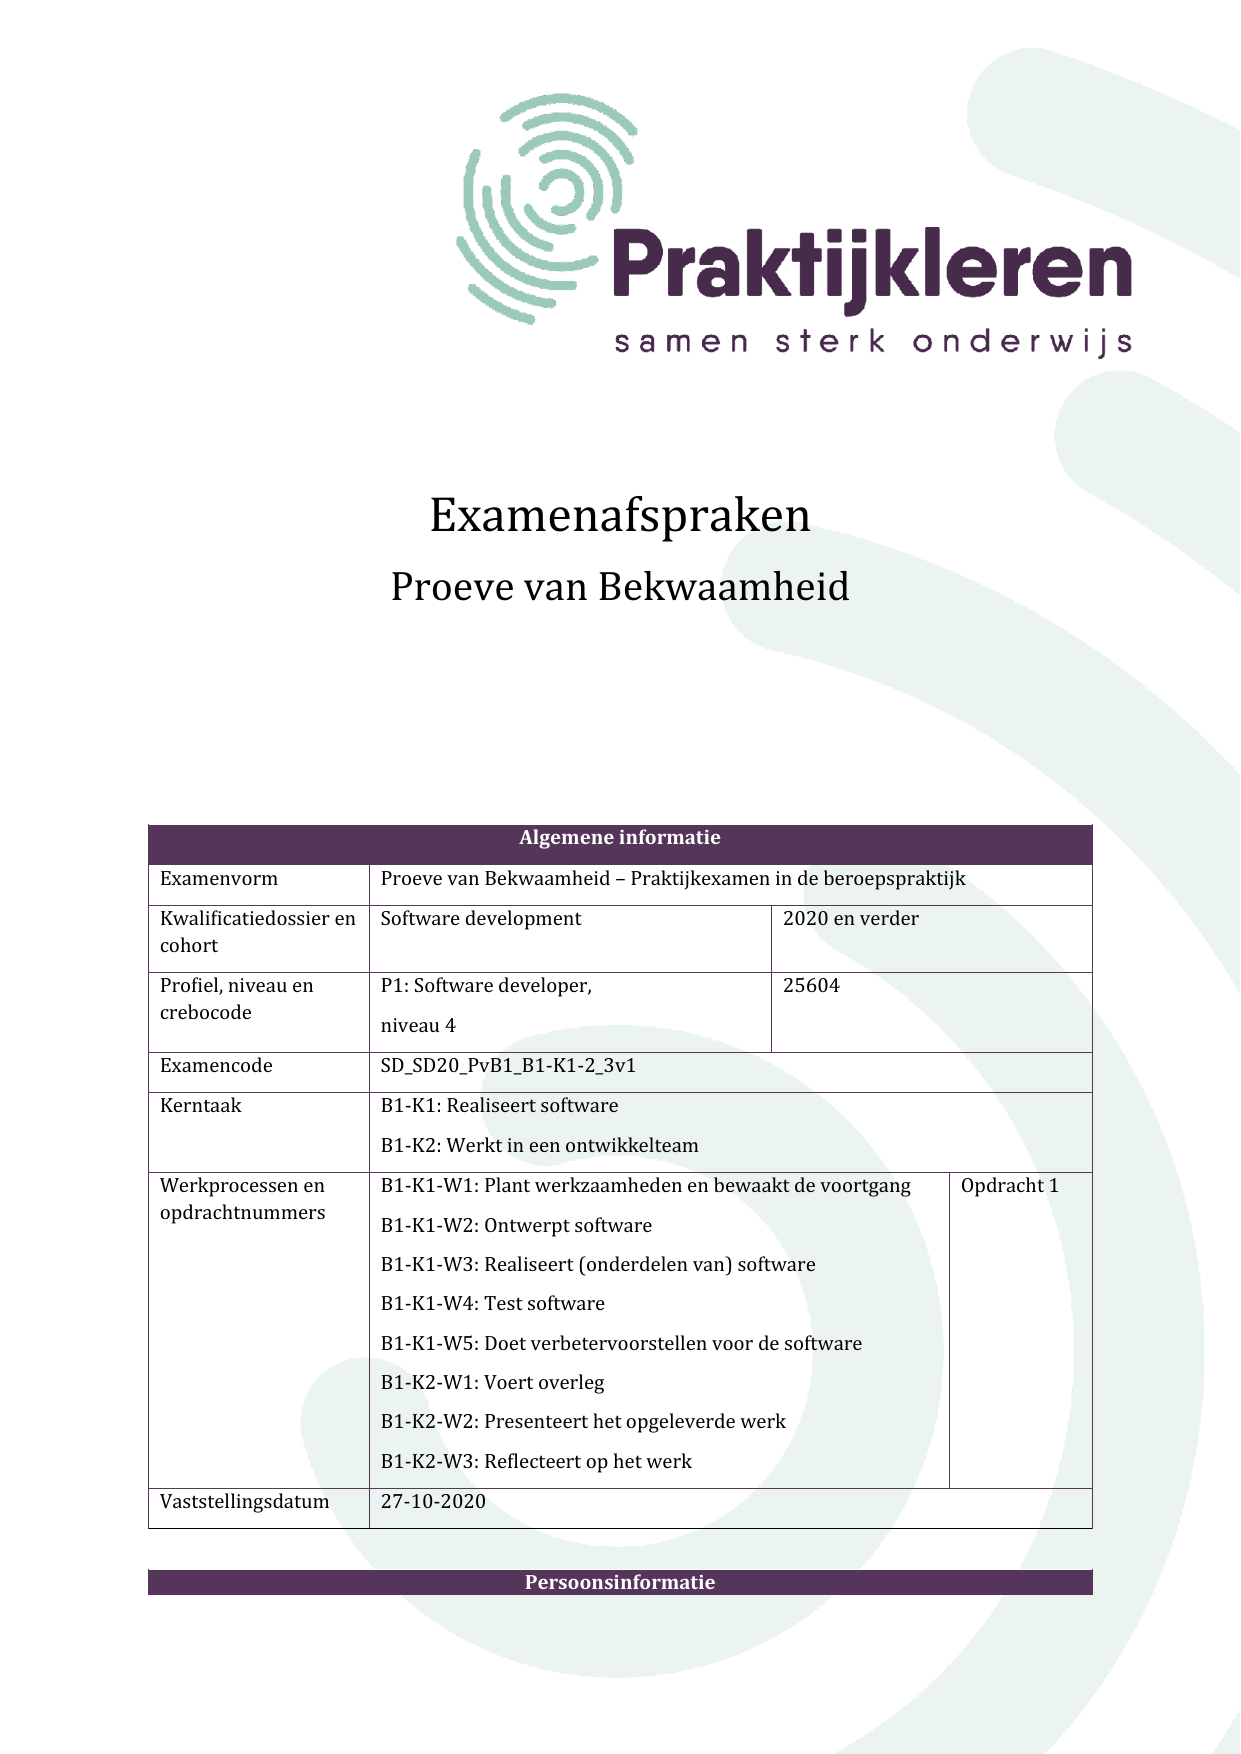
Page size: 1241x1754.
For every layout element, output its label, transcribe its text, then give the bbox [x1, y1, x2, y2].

table_cell Opdracht 1 [950, 1173, 1092, 1488]
table_cell 25604 [772, 973, 1092, 1052]
table_cell 2020 en verder [772, 906, 1092, 972]
table_header Algemene informatie [149, 825, 1092, 864]
table_cell B1-K1: Realiseert software B1-K2: Werkt in een ontwikkelteam [370, 1093, 1092, 1172]
table_cell Examencode [149, 1053, 369, 1092]
table_cell P1: Software developer, niveau 4 [370, 973, 771, 1052]
table_cell Kwalificatiedossier en cohort [149, 906, 369, 972]
table_cell Werkprocessen en opdrachtnummers [149, 1173, 369, 1488]
table_cell Software development [370, 906, 771, 972]
table_cell Profiel, niveau en crebocode [149, 973, 369, 1052]
table_cell Kerntaak [149, 1093, 369, 1172]
picture [0, 0, 1241, 1754]
table_header Persoonsinformatie [149, 1570, 1092, 1594]
table_cell 27-10-2020 [370, 1489, 1092, 1528]
table_cell Vaststellingsdatum [149, 1489, 369, 1528]
text Proeve van Bekwaamheid [148, 561, 1092, 609]
text Examenafspraken [148, 484, 1092, 542]
table_cell B1-K1-W1: Plant werkzaamheden en bewaakt de voortgang B1-K1-W2: Ontwerpt software B1-K1-W3: Realiseert (onderdelen van) software B1-K1-W4: Test software B1-K1-W5: Doet verbetervoorstellen voor de software B1-K2-W1: Voert overleg B1-K2-W2: Presenteert het opgeleverde werk B1-K2-W3: Reflecteert op het werk [370, 1173, 949, 1488]
table_cell Proeve van Bekwaamheid – Praktijkexamen in de beroepspraktijk [370, 865, 1092, 904]
table_cell SD_SD20_PvB1_B1-K1-2_3v1 [370, 1053, 1092, 1092]
table_cell Examenvorm [149, 865, 369, 904]
